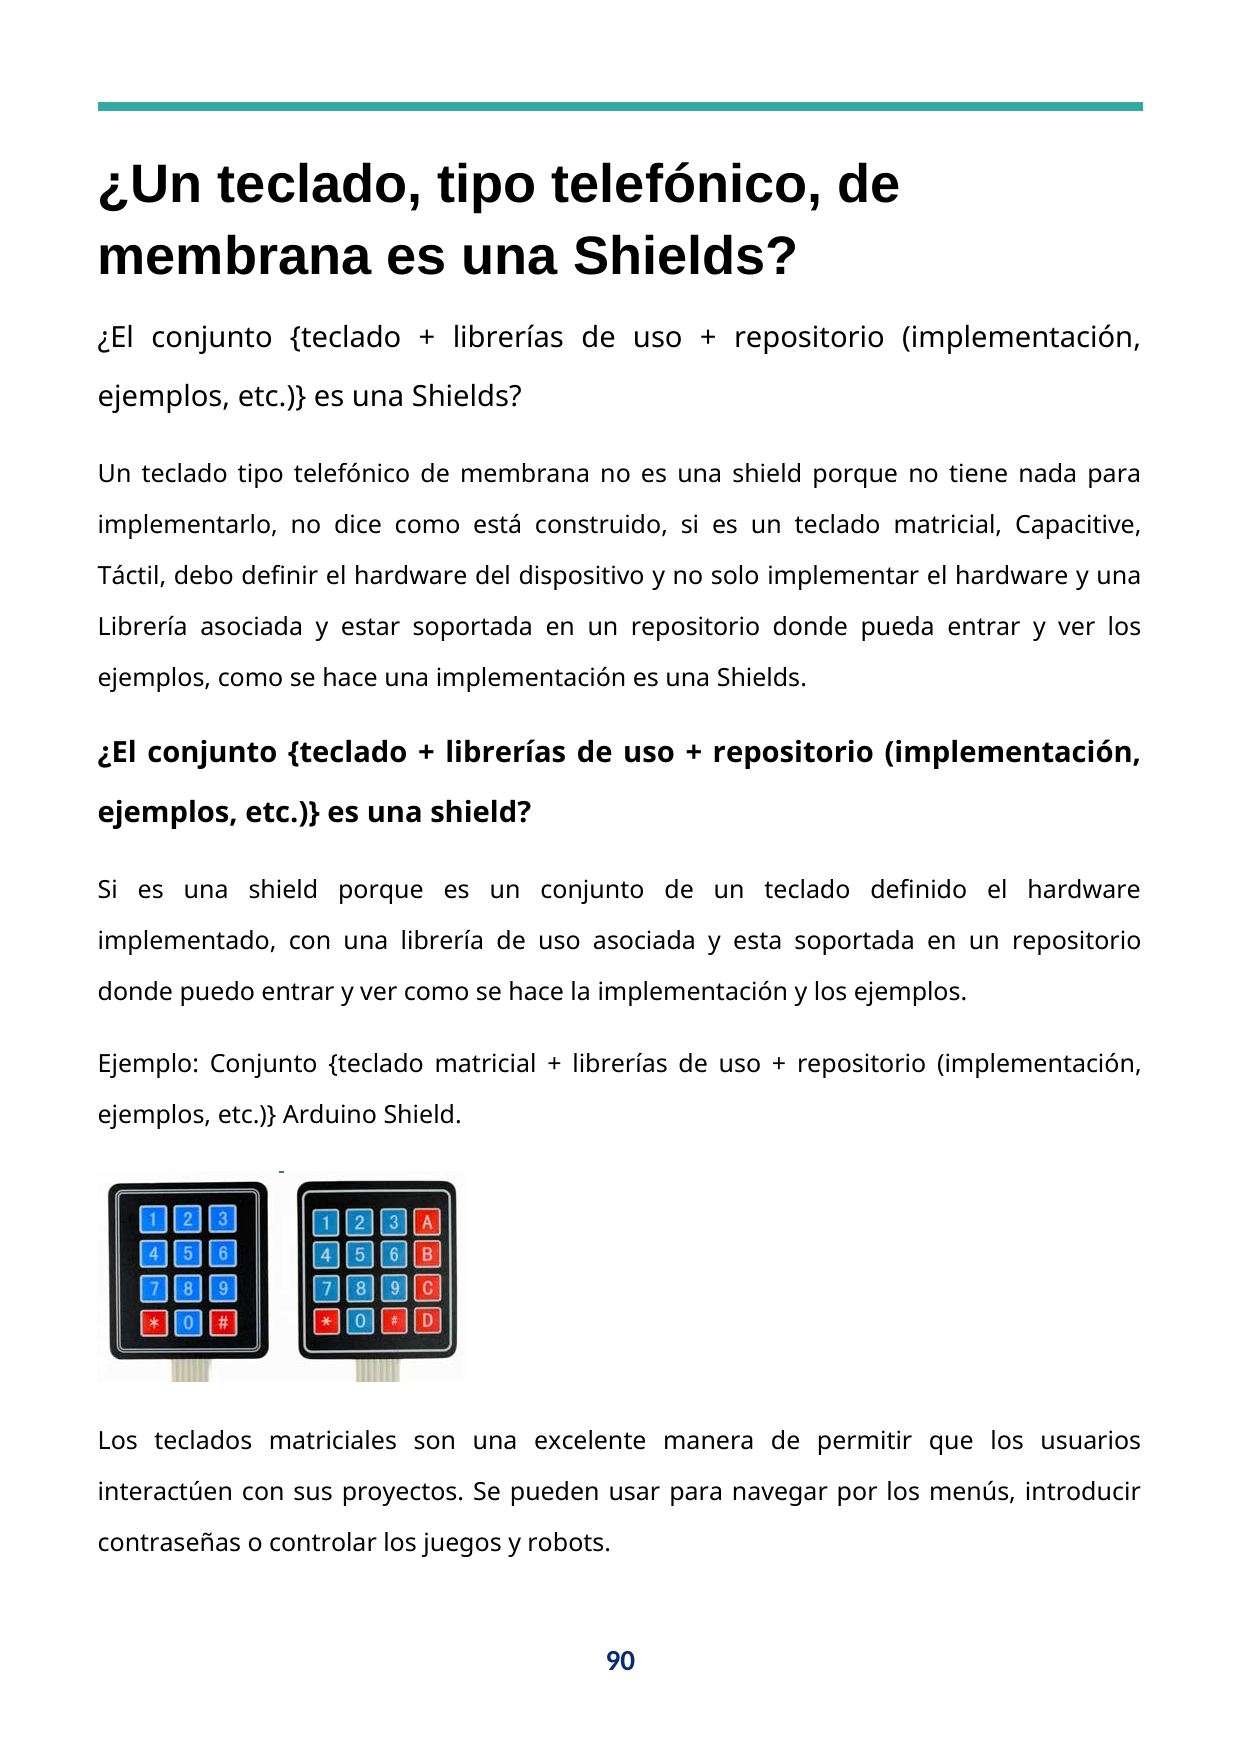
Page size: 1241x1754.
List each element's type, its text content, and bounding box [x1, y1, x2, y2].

text ¿Un teclado, tipo telefónico, de membrana es una Shields? [97, 152, 1143, 286]
text ¿El conjunto {teclado + librerías de uso + repositorio (implementación, ejemplos, etc.)} es una Shields? [97, 316, 1143, 415]
text Ejemplo: Conjunto {teclado matricial + librerías de uso + repositorio (implementación, ejemplos, etc.)} Arduino Shield. [97, 1045, 1143, 1131]
text Los teclados matriciales son una excelente manera de permitir que los usuarios interactúen con sus proyectos. Se pueden usar para navegar por los menús, introducir contraseñas o controlar los juegos y robots. [97, 1422, 1143, 1559]
text Si es una shield porque es un conjunto de un teclado definido el hardware implementado, con una librería de uso asociada y esta soportada en un repositorio donde puedo entrar y ver como se hace la implementación y los ejemplos. [97, 871, 1143, 1008]
picture [97, 1168, 470, 1384]
text Un teclado tipo telefónico de membrana no es una shield porque no tiene nada para implementarlo, no dice como está construido, si es un teclado matricial, Capacitive, Táctil, debo definir el hardware del dispositivo y no solo implementar el hardware y una Librería asociada y estar soportada en un repositorio donde pueda entrar y ver los ejemplos, como se hace una implementación es una Shields. [97, 456, 1143, 694]
text ¿El conjunto {teclado + librerías de uso + repositorio (implementación, ejemplos, etc.)} es una shield? [97, 732, 1143, 831]
